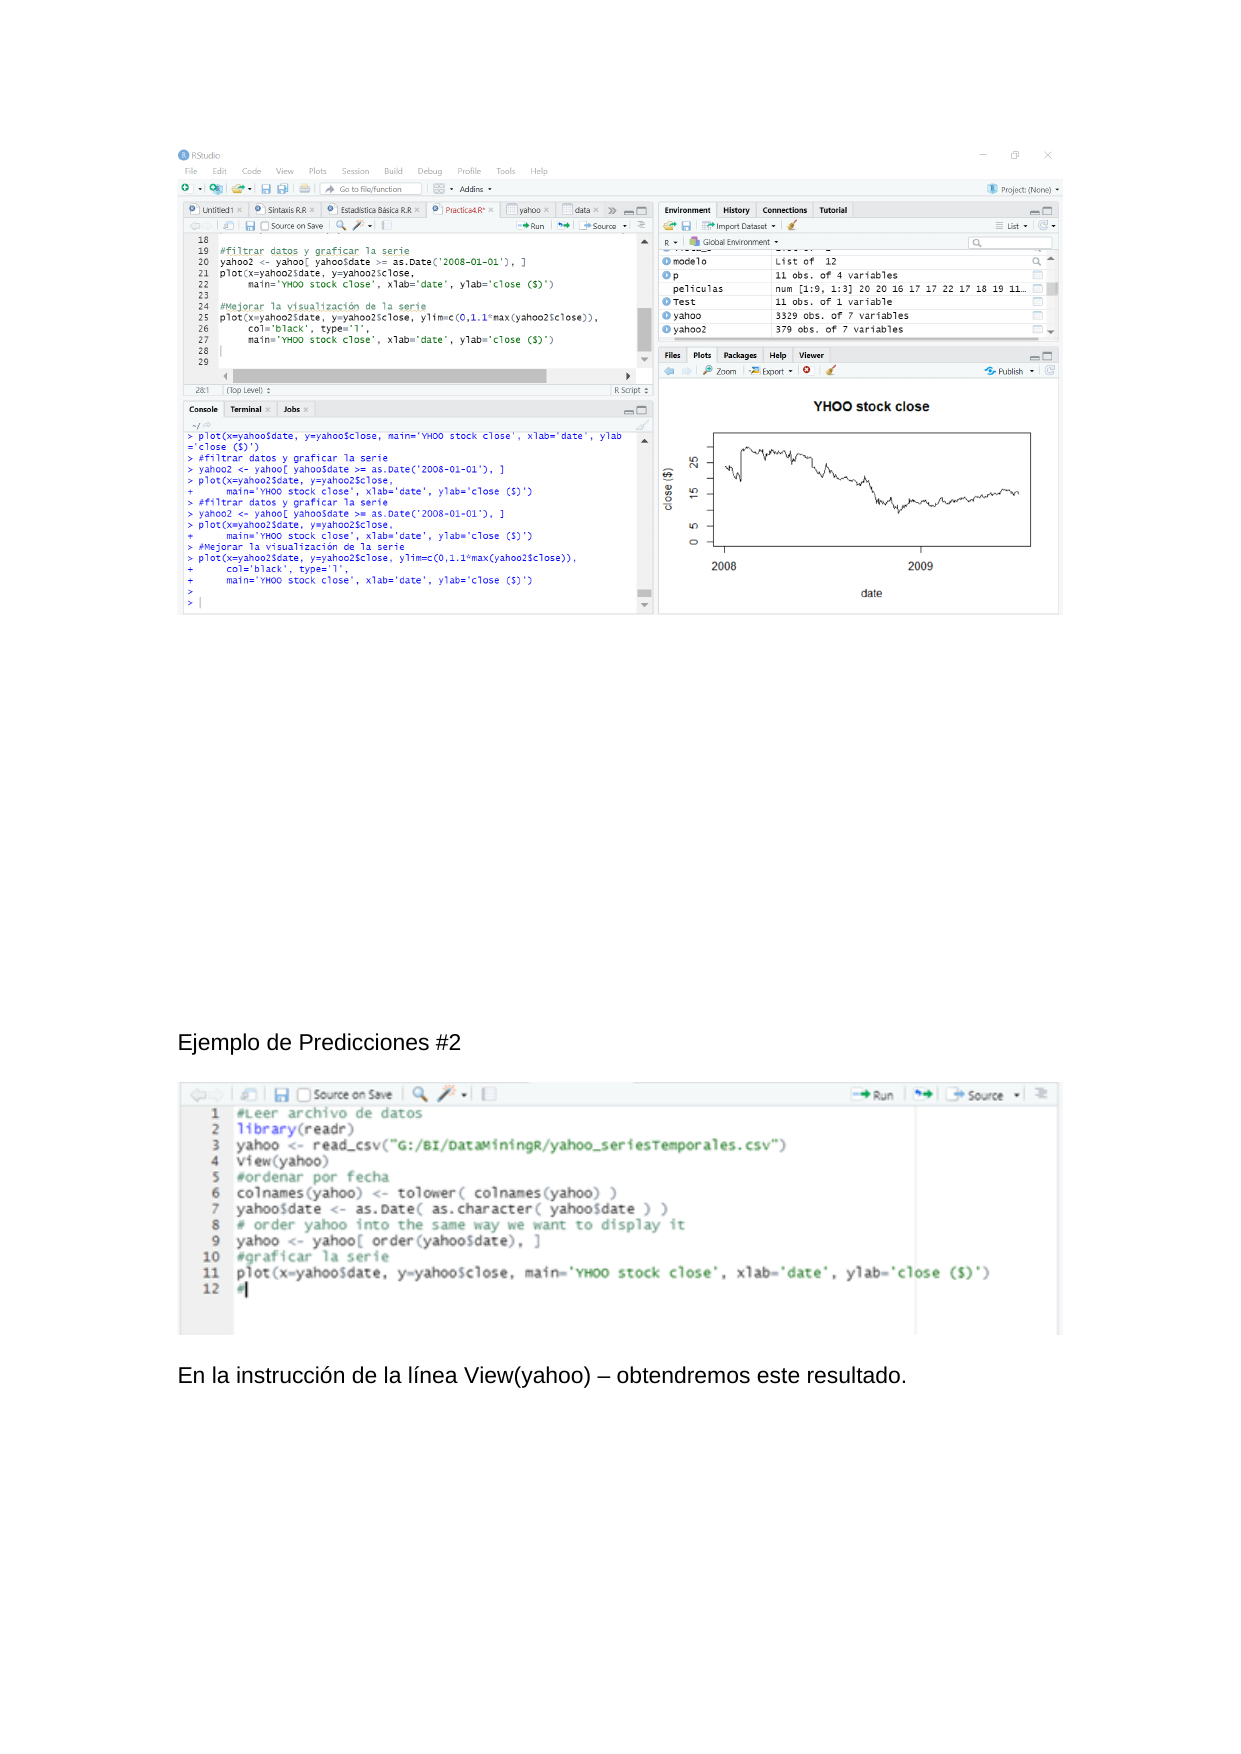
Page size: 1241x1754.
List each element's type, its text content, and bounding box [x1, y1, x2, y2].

picture [177, 1082, 1063, 1335]
text En la instrucción de la línea View(yahoo) – obtendremos este resultado. [177, 1362, 1063, 1388]
picture [177, 147, 1063, 615]
text Ejemplo de Predicciones #2 [177, 1029, 1063, 1055]
